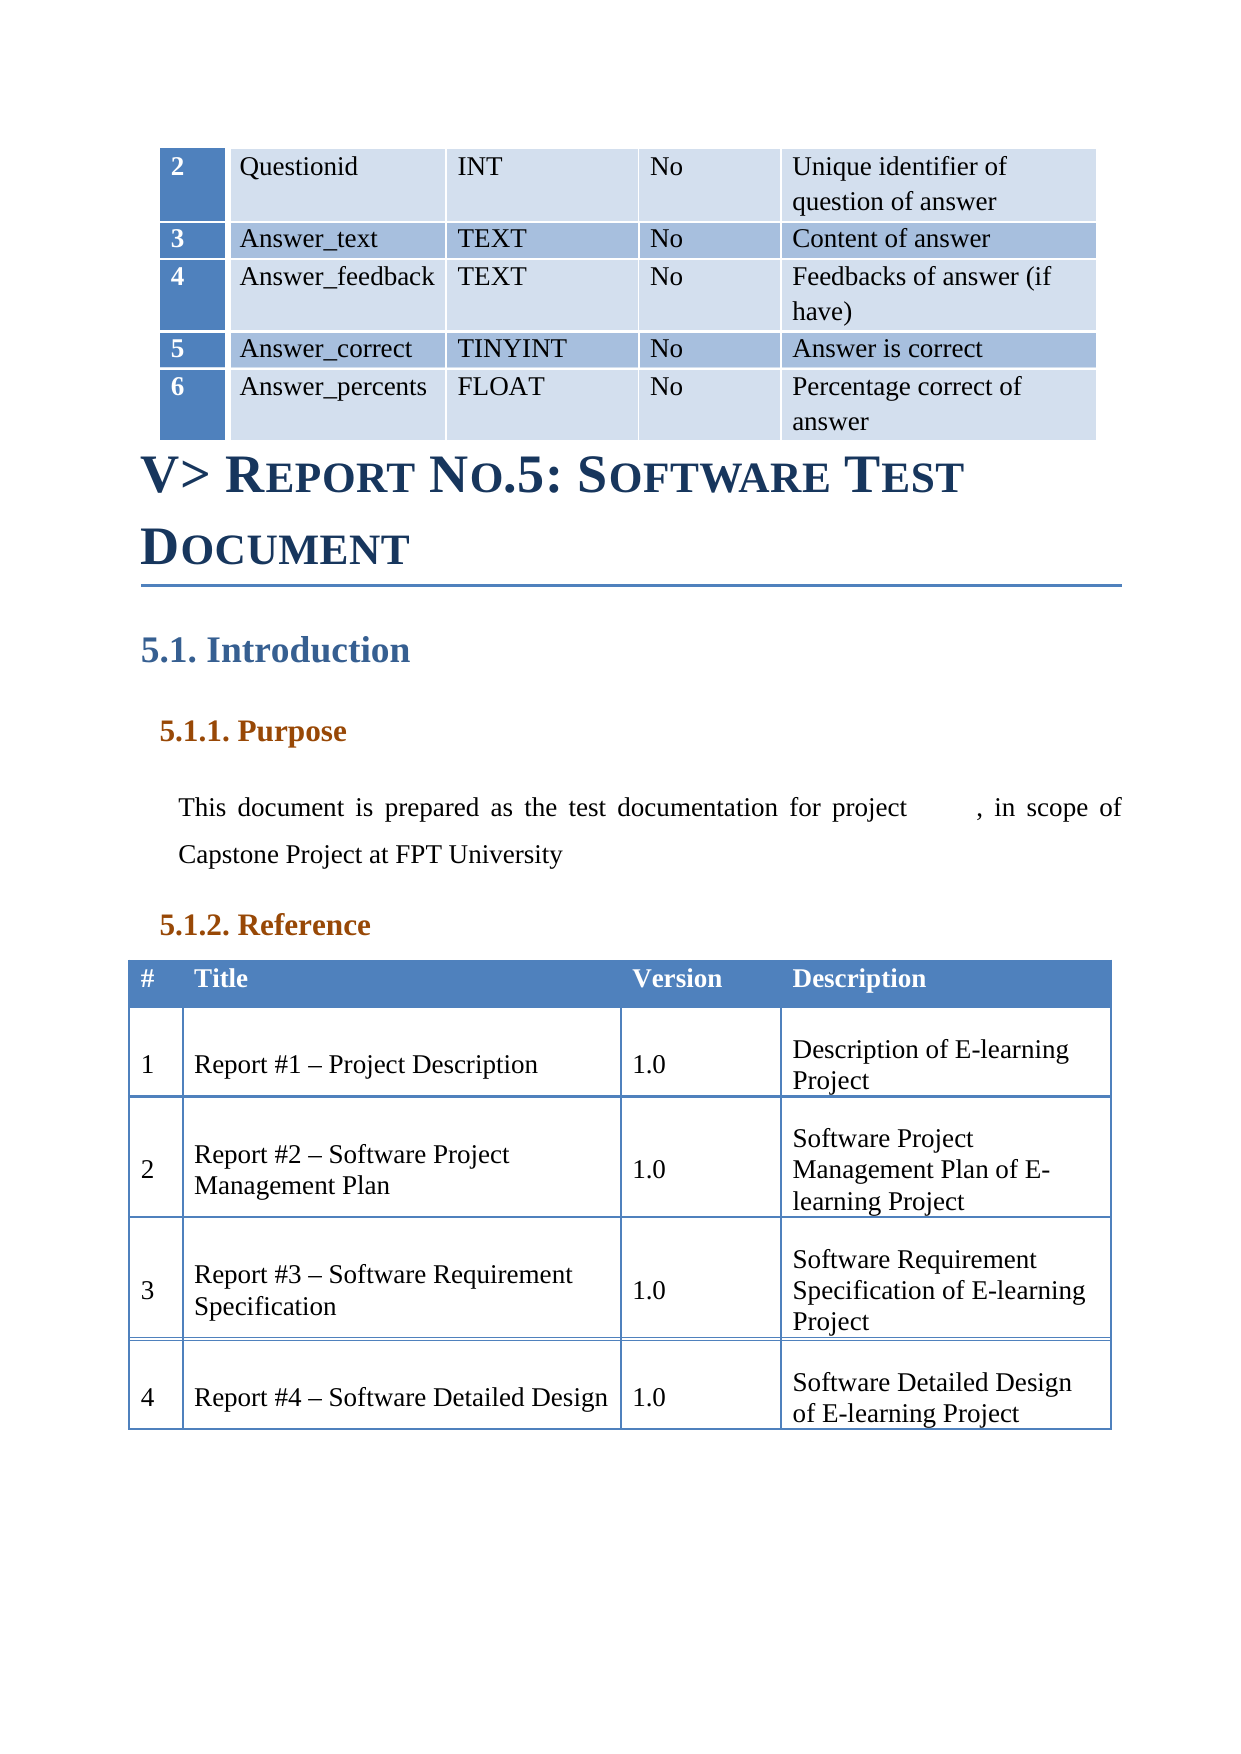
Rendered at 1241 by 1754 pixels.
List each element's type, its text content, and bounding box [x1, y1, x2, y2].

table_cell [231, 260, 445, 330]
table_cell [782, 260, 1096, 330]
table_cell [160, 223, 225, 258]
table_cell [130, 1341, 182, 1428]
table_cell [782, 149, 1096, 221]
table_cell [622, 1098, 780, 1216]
subtitle 5.1.1. Purpose [159, 713, 1122, 749]
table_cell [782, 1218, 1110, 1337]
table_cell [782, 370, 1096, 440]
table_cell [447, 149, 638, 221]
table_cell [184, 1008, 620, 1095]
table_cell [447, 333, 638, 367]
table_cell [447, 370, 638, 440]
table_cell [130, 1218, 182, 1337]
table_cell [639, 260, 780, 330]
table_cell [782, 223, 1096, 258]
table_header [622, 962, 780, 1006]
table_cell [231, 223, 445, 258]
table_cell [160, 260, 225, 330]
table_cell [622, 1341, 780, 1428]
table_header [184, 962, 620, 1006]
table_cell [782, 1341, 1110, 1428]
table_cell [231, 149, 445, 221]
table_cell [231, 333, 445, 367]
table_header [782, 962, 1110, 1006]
subtitle 5.1.2. Reference [159, 906, 1122, 942]
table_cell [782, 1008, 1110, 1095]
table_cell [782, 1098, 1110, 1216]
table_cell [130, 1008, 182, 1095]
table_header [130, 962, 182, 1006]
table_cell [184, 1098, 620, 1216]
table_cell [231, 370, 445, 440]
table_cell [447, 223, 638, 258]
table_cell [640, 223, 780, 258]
subtitle 5.1. Introduction [141, 627, 1122, 670]
title V> Report No.5: Software Test Document [141, 442, 1122, 584]
text This document is prepared as the test documentation for project , in scope of Capstone Project at FPT University [178, 792, 1122, 869]
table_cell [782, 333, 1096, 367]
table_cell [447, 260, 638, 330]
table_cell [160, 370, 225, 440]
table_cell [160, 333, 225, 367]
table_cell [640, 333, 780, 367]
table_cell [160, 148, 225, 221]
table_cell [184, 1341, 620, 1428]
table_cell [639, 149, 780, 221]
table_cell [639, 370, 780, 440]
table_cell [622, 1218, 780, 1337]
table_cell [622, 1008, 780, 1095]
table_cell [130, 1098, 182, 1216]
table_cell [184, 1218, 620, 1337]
